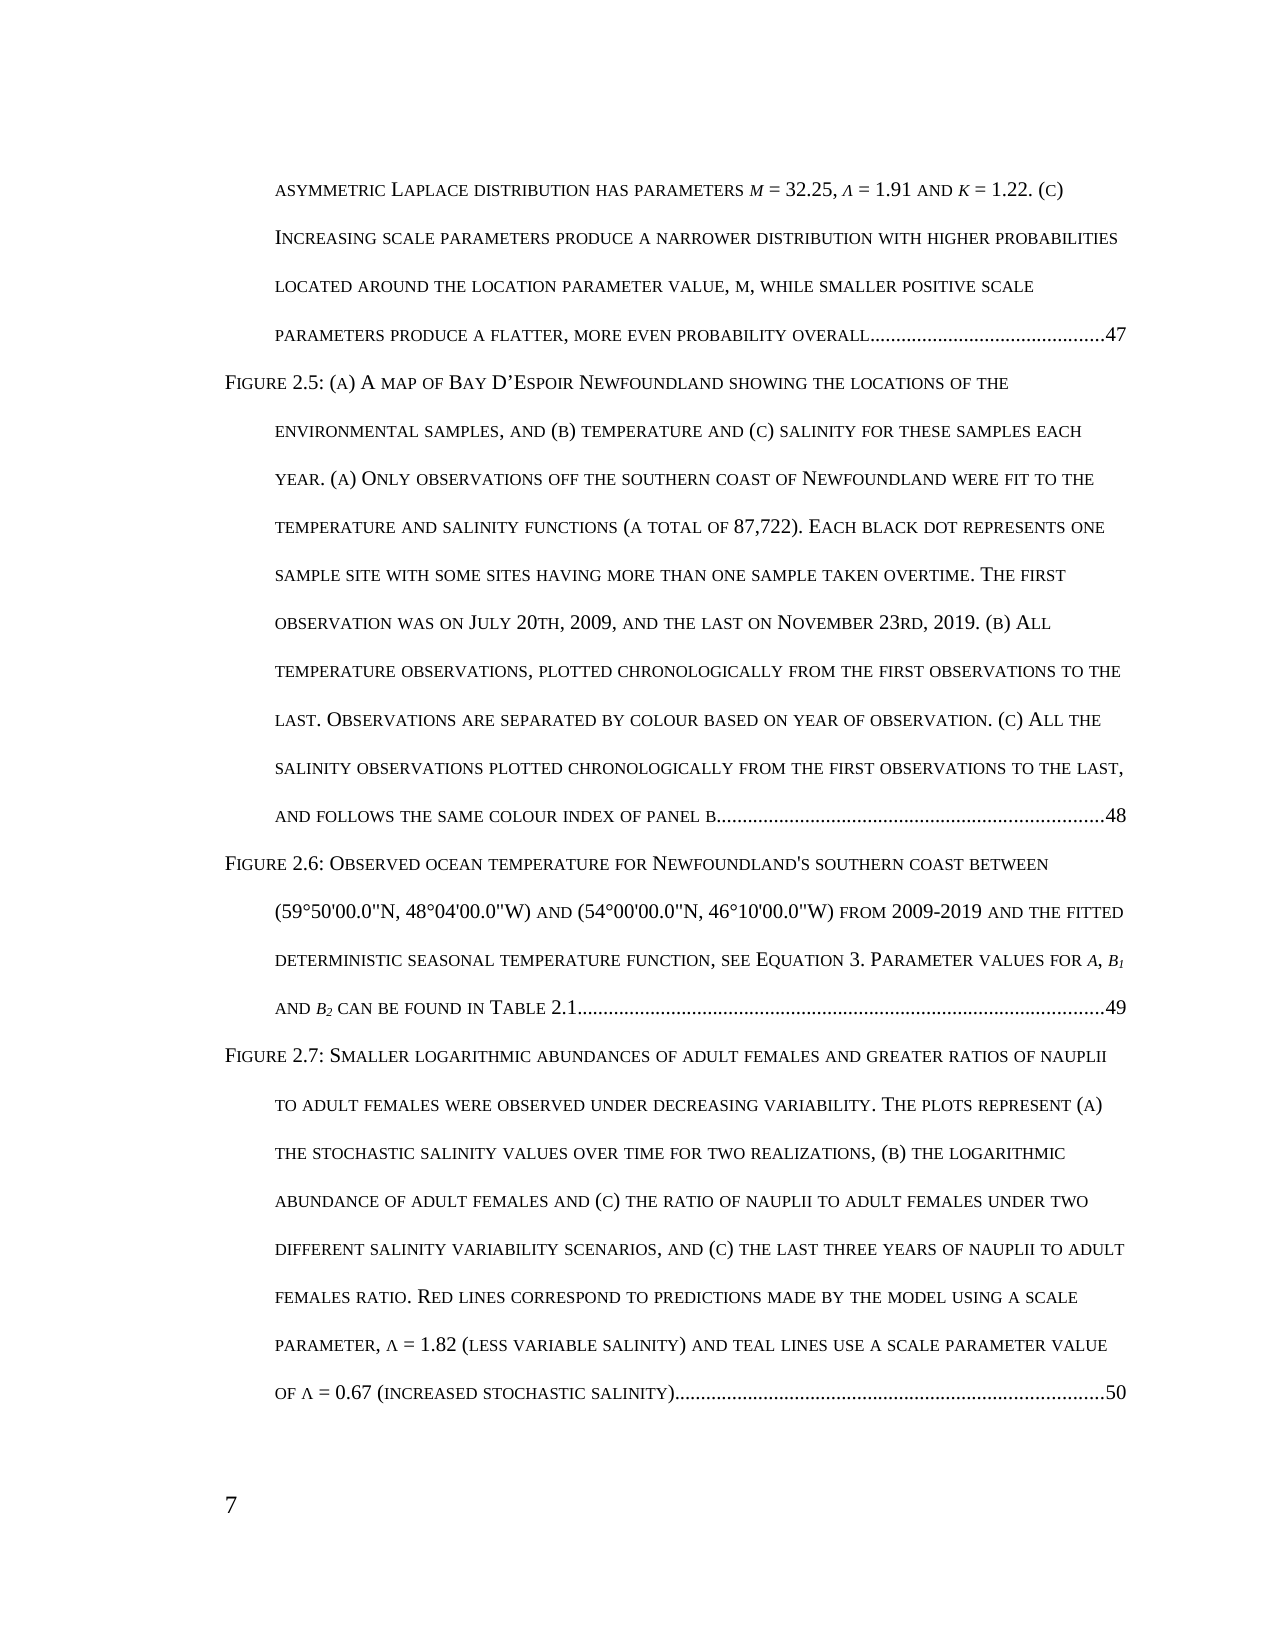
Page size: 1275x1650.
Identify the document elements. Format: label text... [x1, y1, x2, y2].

text Figure 2.7: Smaller logarithmic abundances of adult females and greater ratios of nauplii to adult females were observed under decreasing variability. The plots represent (a) the stochastic salinity values over time for two realizations, (b) the logarithmic abundance of adult females and (c) the ratio of nauplii to adult females under two different salinity variability scenarios, and (c) the last three years of nauplii to adult females ratio. Red lines correspond to predictions made by the model using a scale parameter, λ = 1.82 (less variable salinity) and teal lines use a scale parameter value of λ = 0.67 (increased stochastic salinity). 50 [224, 1043, 1127, 1404]
text Figure 2.6: Observed ocean temperature for Newfoundland's southern coast between (59°50'00.0"N, 48°04'00.0"W) and (54°00'00.0"N, 46°10'00.0"W) from 2009-2019 and the fitted deterministic seasonal temperature function, see Equation 3. Parameter values for a, b1 and b2 can be found in Table 2.1. 49 [224, 851, 1127, 1019]
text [224, 177, 1127, 346]
text Figure 2.5: (a) A map of Bay D’Espoir Newfoundland showing the locations of the environmental samples, and (b) temperature and (c) salinity for these samples each year. (a) Only observations off the southern coast of Newfoundland were fit to the temperature and salinity functions (a total of 87,722). Each black dot represents one sample site with some sites having more than one sample taken overtime. The first observation was on July 20th, 2009, and the last on November 23rd, 2019. (b) All temperature observations, plotted chronologically from the first observations to the last. Observations are separated by colour based on year of observation. (c) All the salinity observations plotted chronologically from the first observations to the last, and follows the same colour index of panel b. 48 [224, 370, 1127, 827]
